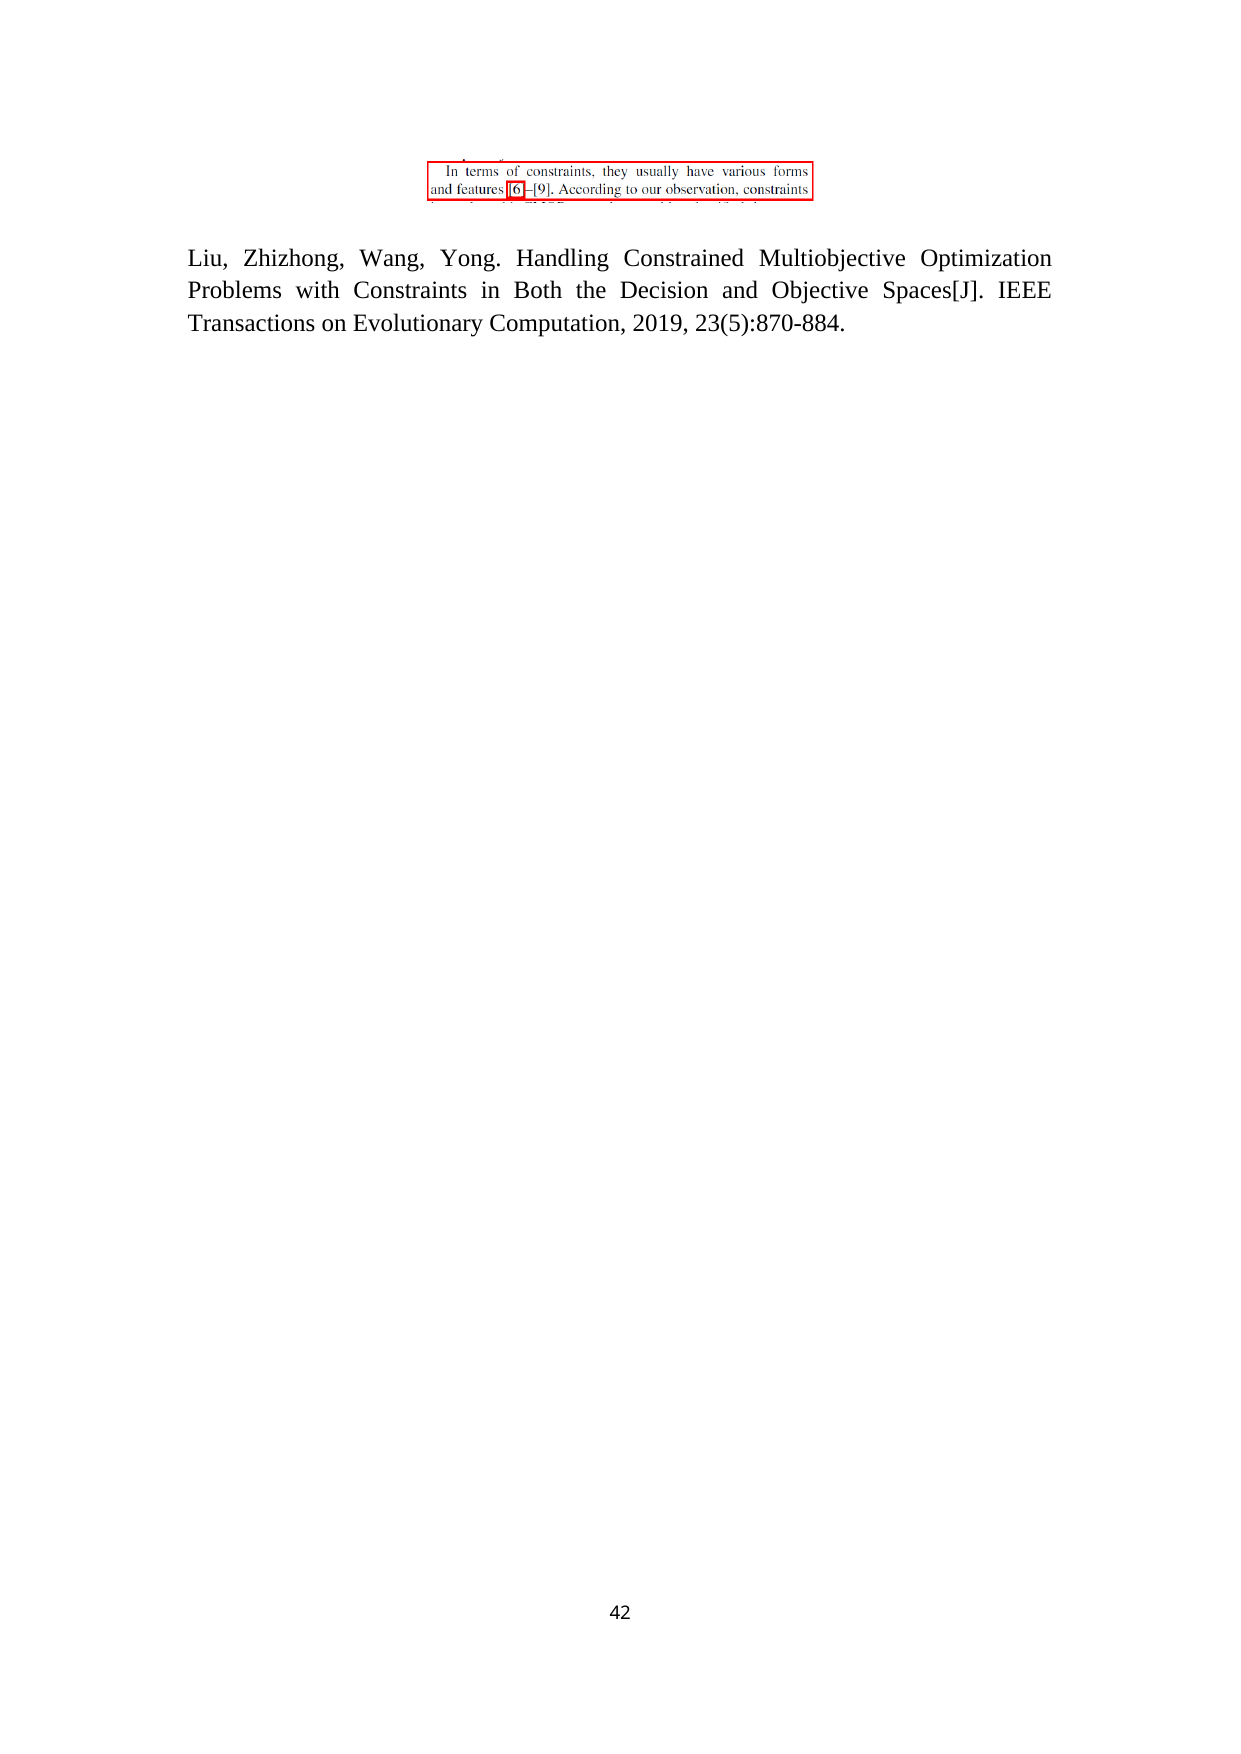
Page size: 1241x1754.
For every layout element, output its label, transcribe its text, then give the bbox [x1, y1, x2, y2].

text Liu, Zhizhong, Wang, Yong. Handling Constrained Multiobjective Optimization Problems with Constraints in Both the Decision and Objective Spaces[J]. IEEE Transactions on Evolutionary Computation, 2019, 23(5):870-884. [187, 241, 1053, 338]
picture [425, 159, 815, 203]
